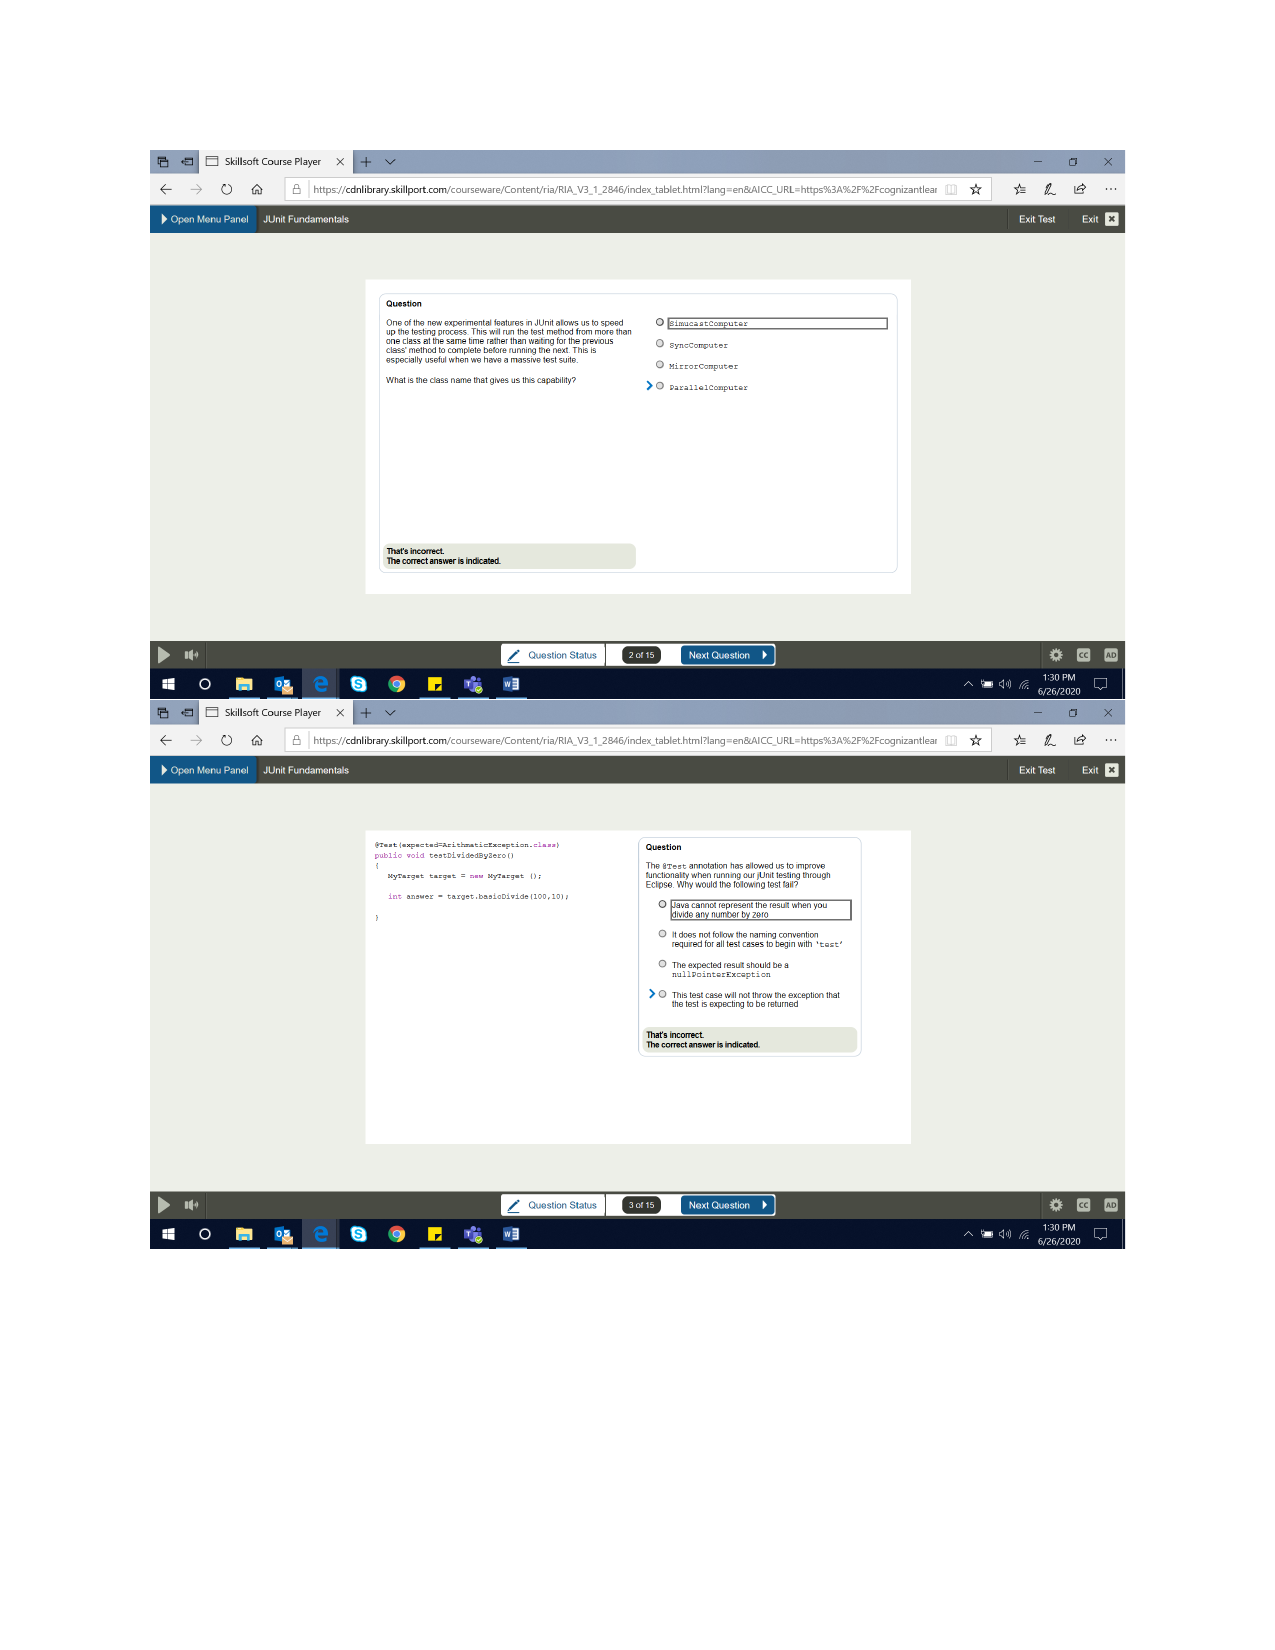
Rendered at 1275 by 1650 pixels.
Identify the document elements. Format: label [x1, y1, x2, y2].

picture [150, 700, 1125, 1249]
picture [150, 150, 1125, 699]
